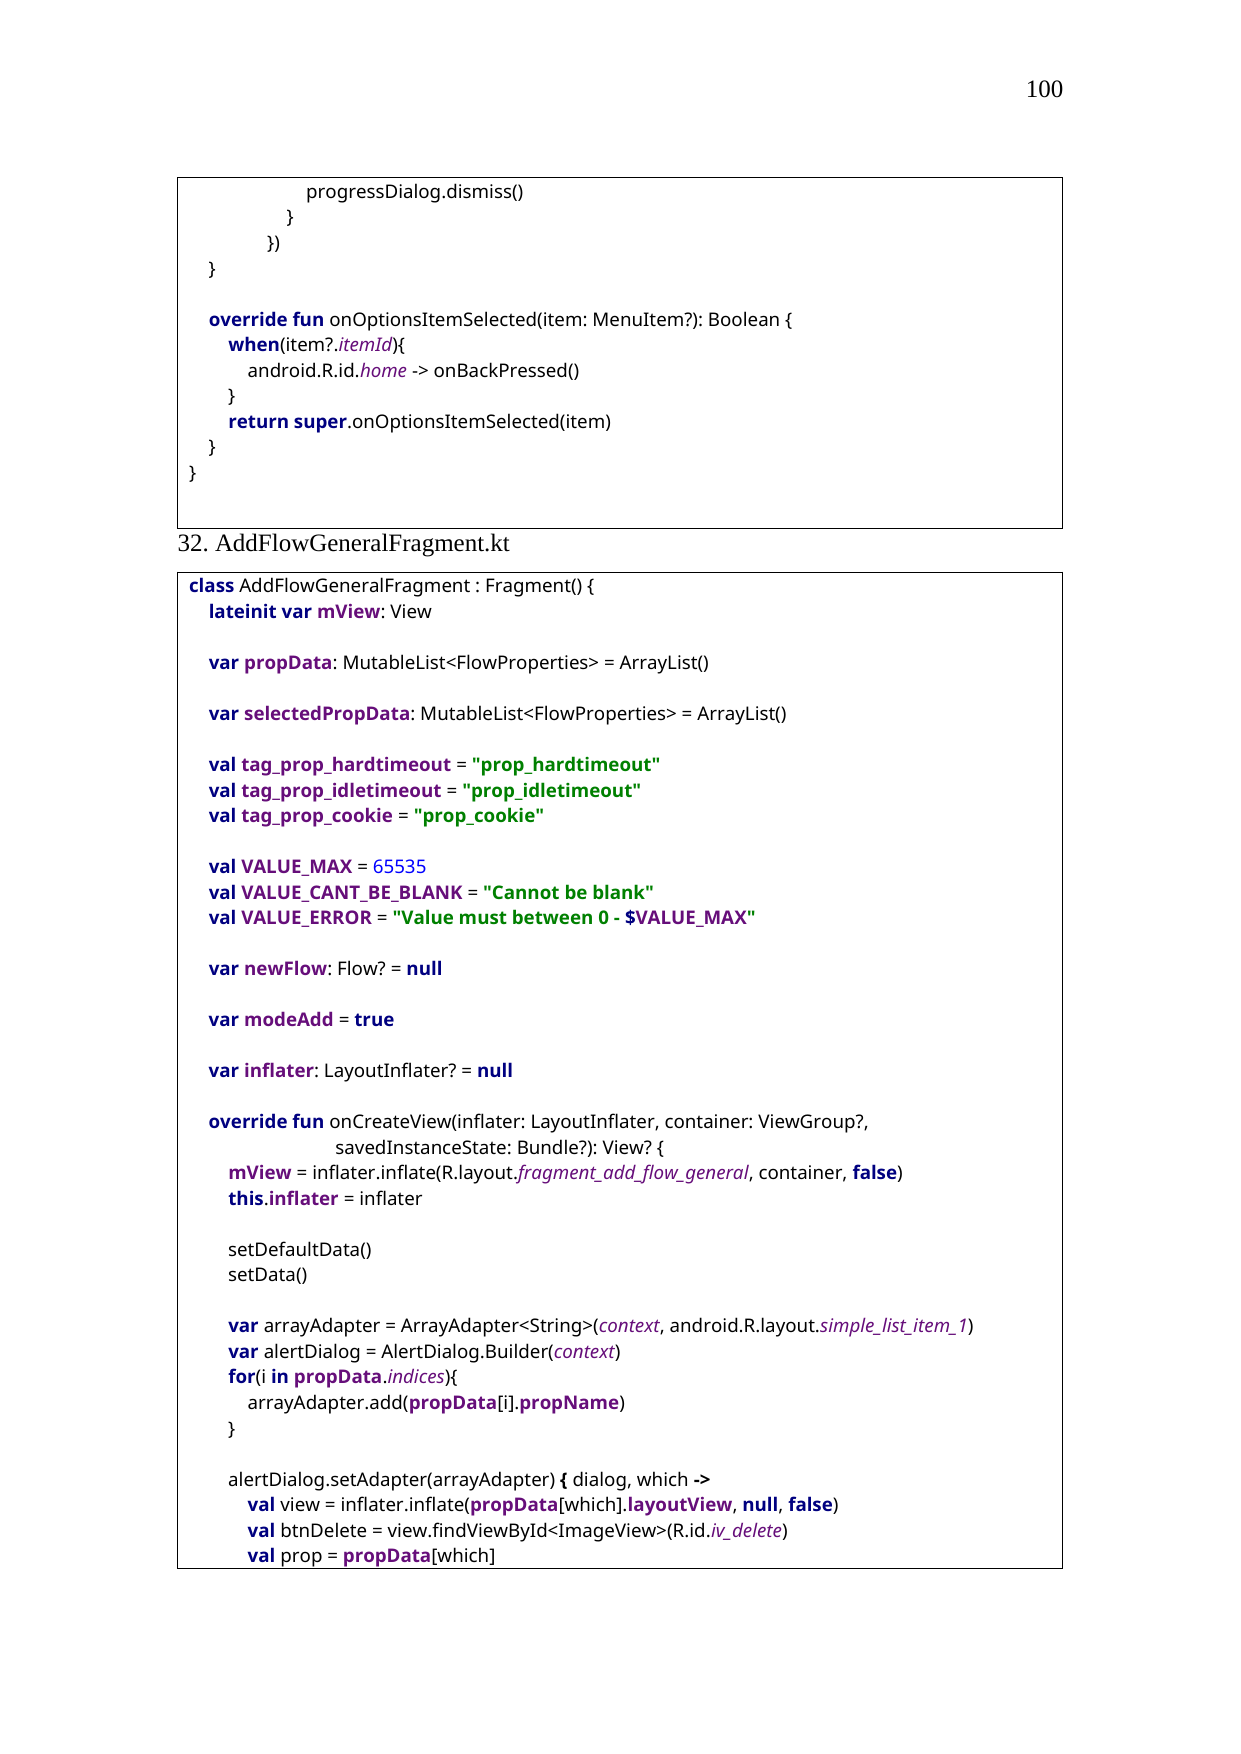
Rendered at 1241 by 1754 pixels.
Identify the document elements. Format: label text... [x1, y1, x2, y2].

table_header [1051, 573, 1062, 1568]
list AddFlowGeneralFragment.kt [177, 529, 1063, 557]
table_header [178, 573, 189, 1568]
